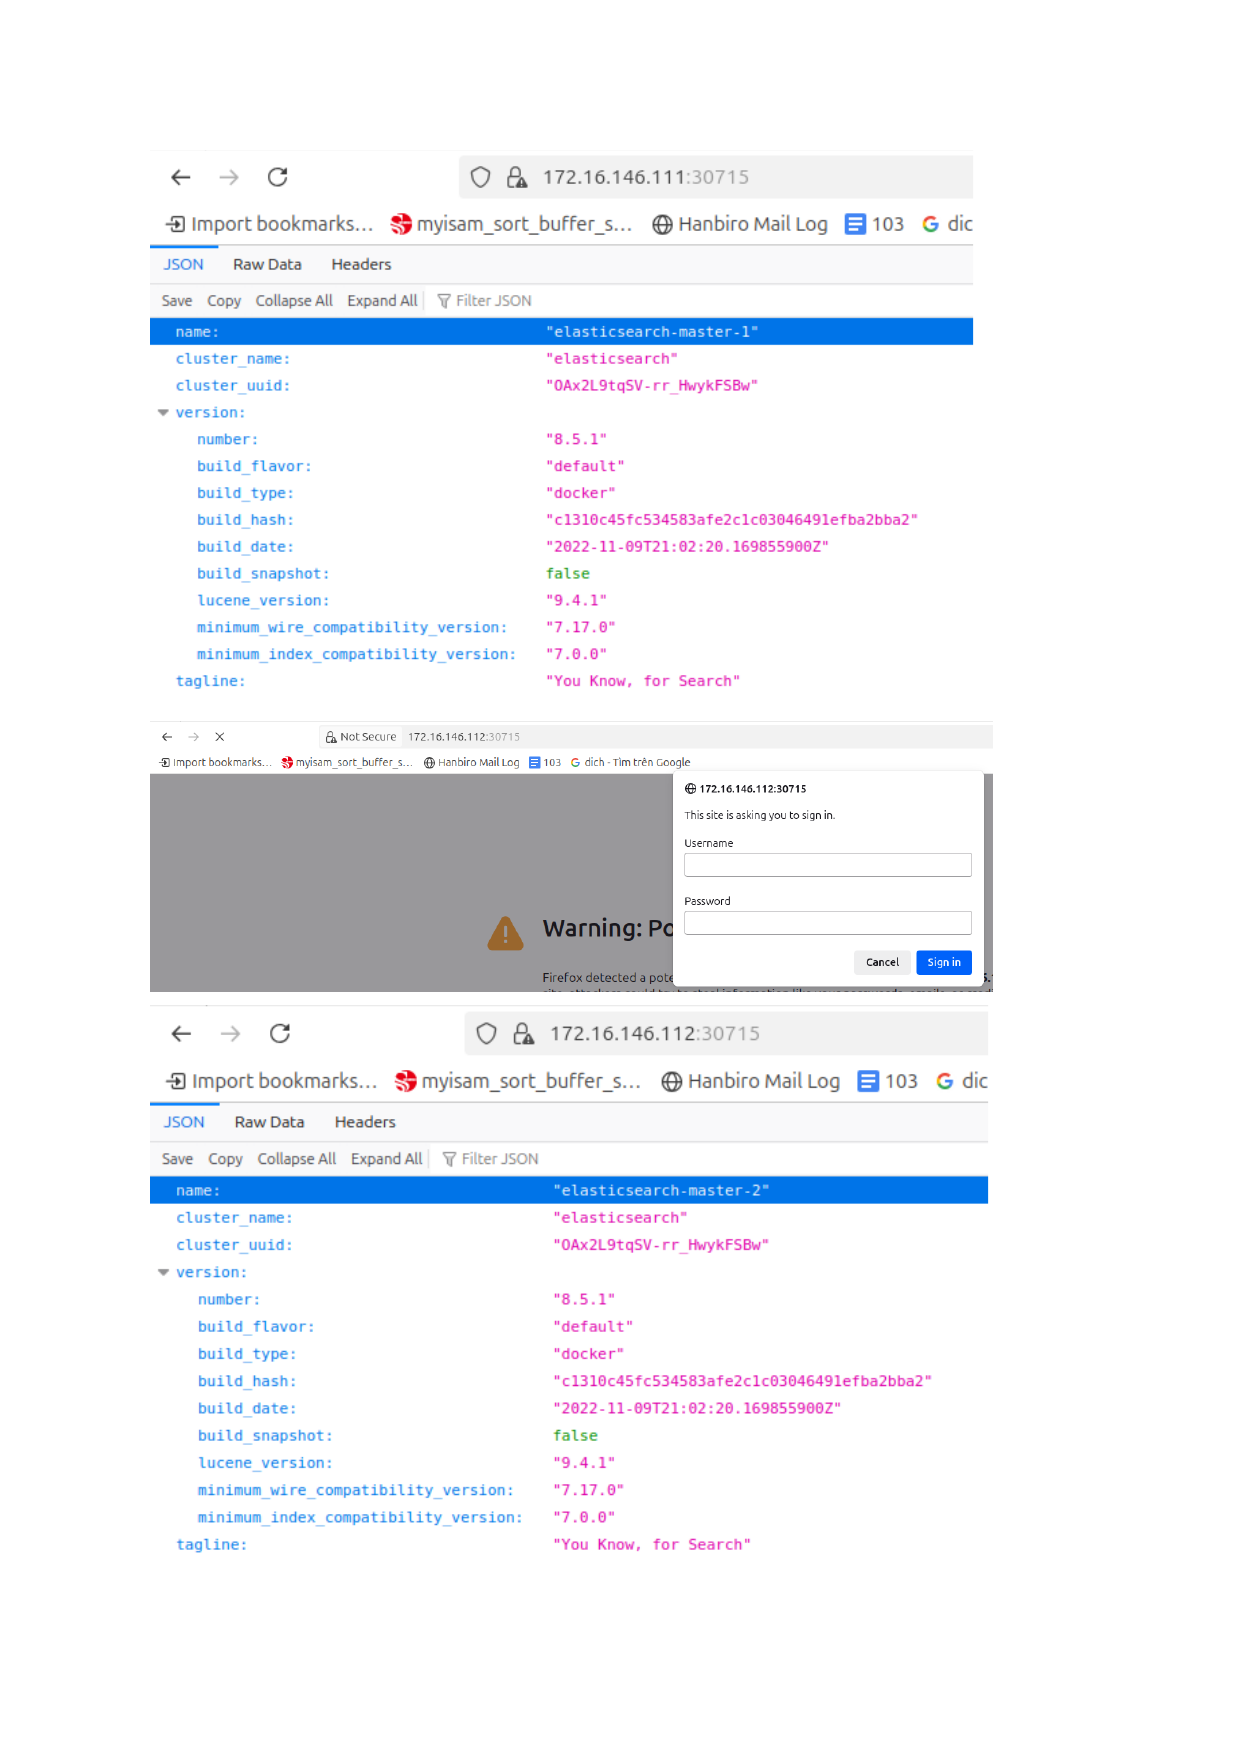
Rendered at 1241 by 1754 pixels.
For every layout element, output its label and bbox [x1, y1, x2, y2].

picture [150, 150, 974, 709]
picture [150, 1005, 989, 1573]
picture [150, 721, 993, 992]
